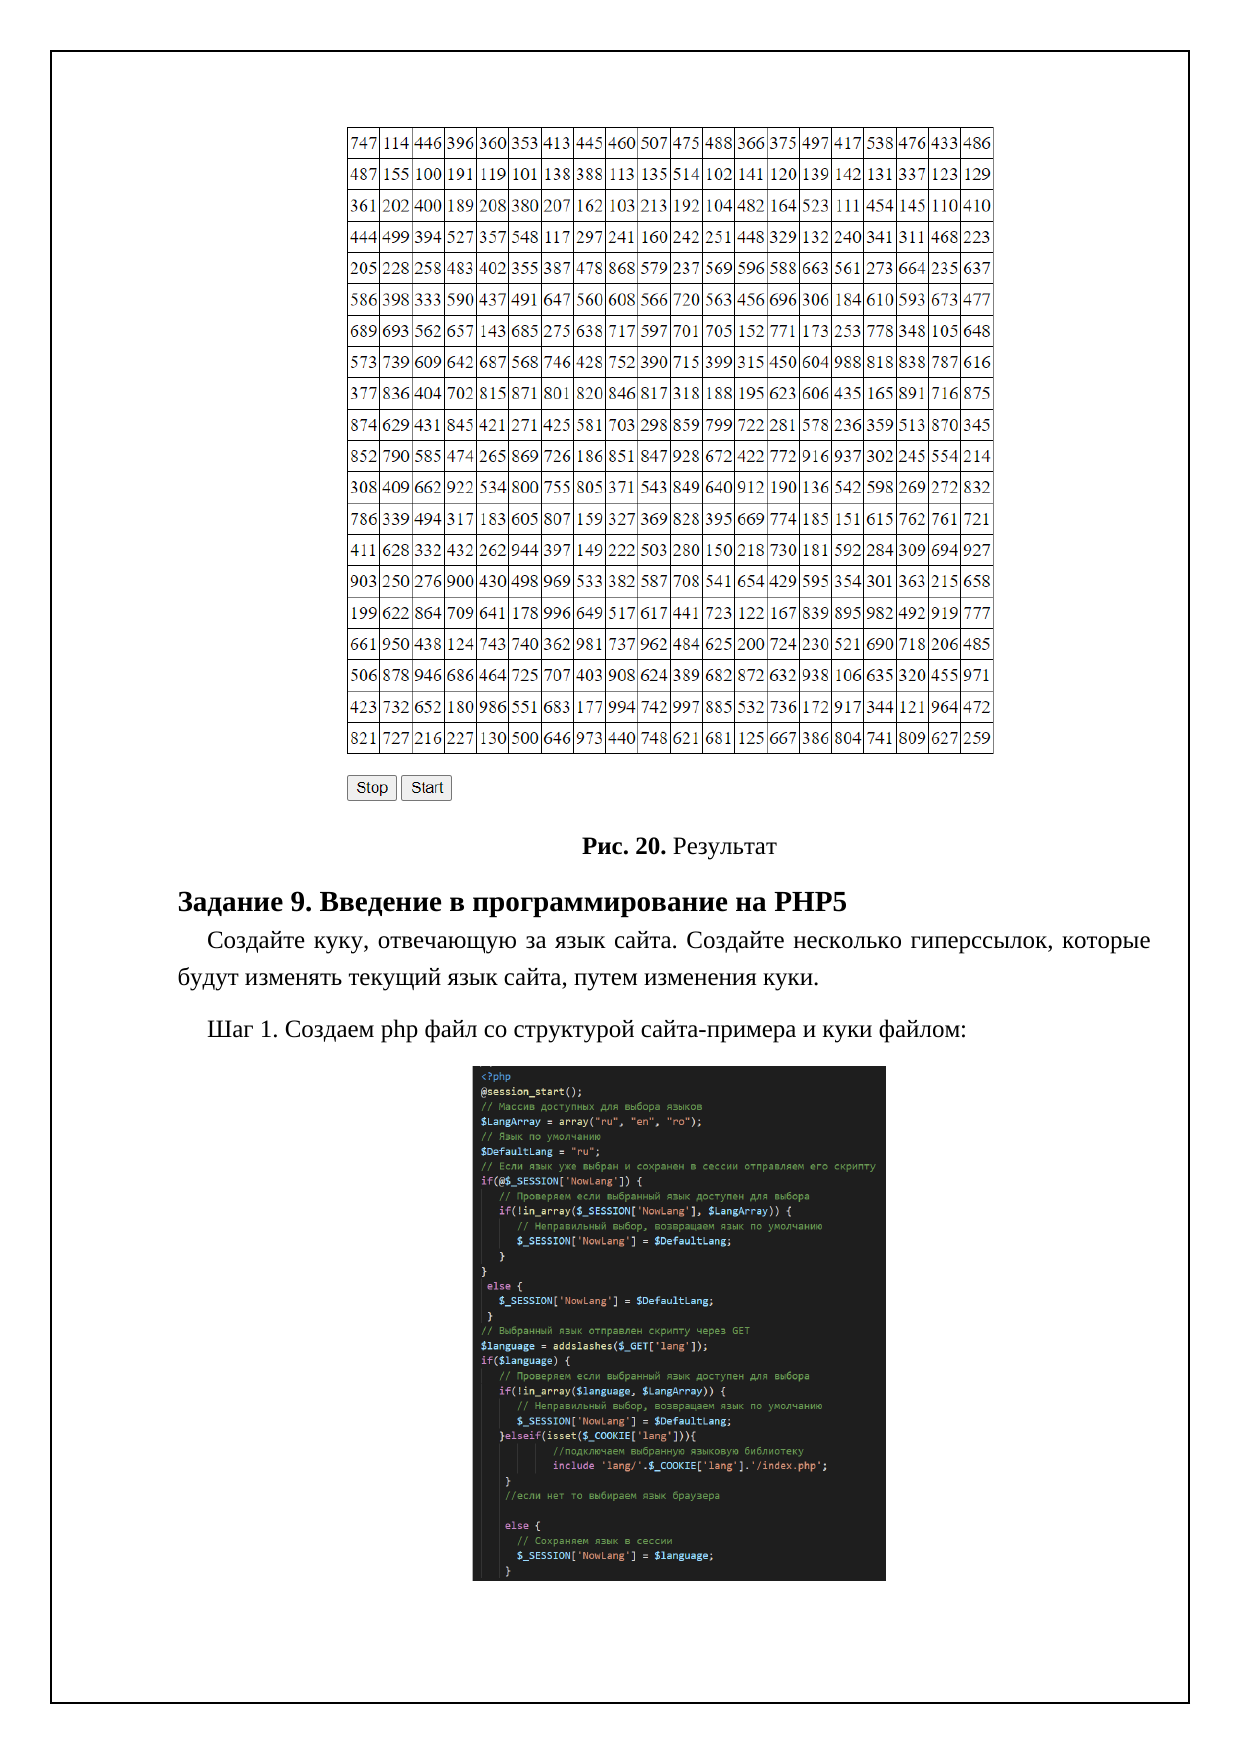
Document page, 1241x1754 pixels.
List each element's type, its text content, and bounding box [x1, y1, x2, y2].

subtitle Задание 9. Введение в программирование на PHP5 [177, 936, 1152, 970]
text Шаг 3. Результат: [177, 118, 1152, 147]
text Рис. 20. Результат [177, 884, 1152, 912]
text Создайте куку, отвечающую за язык сайта. Создайте несколько гиперссылок, которые будут изменять текущий язык сайта, путем изменения куки. [177, 978, 1152, 1043]
text Шаг 1. Создаем php файл со структурой сайта-примера и куки файлом: [177, 1067, 1152, 1096]
picture [341, 170, 1017, 861]
picture [472, 1119, 886, 1633]
